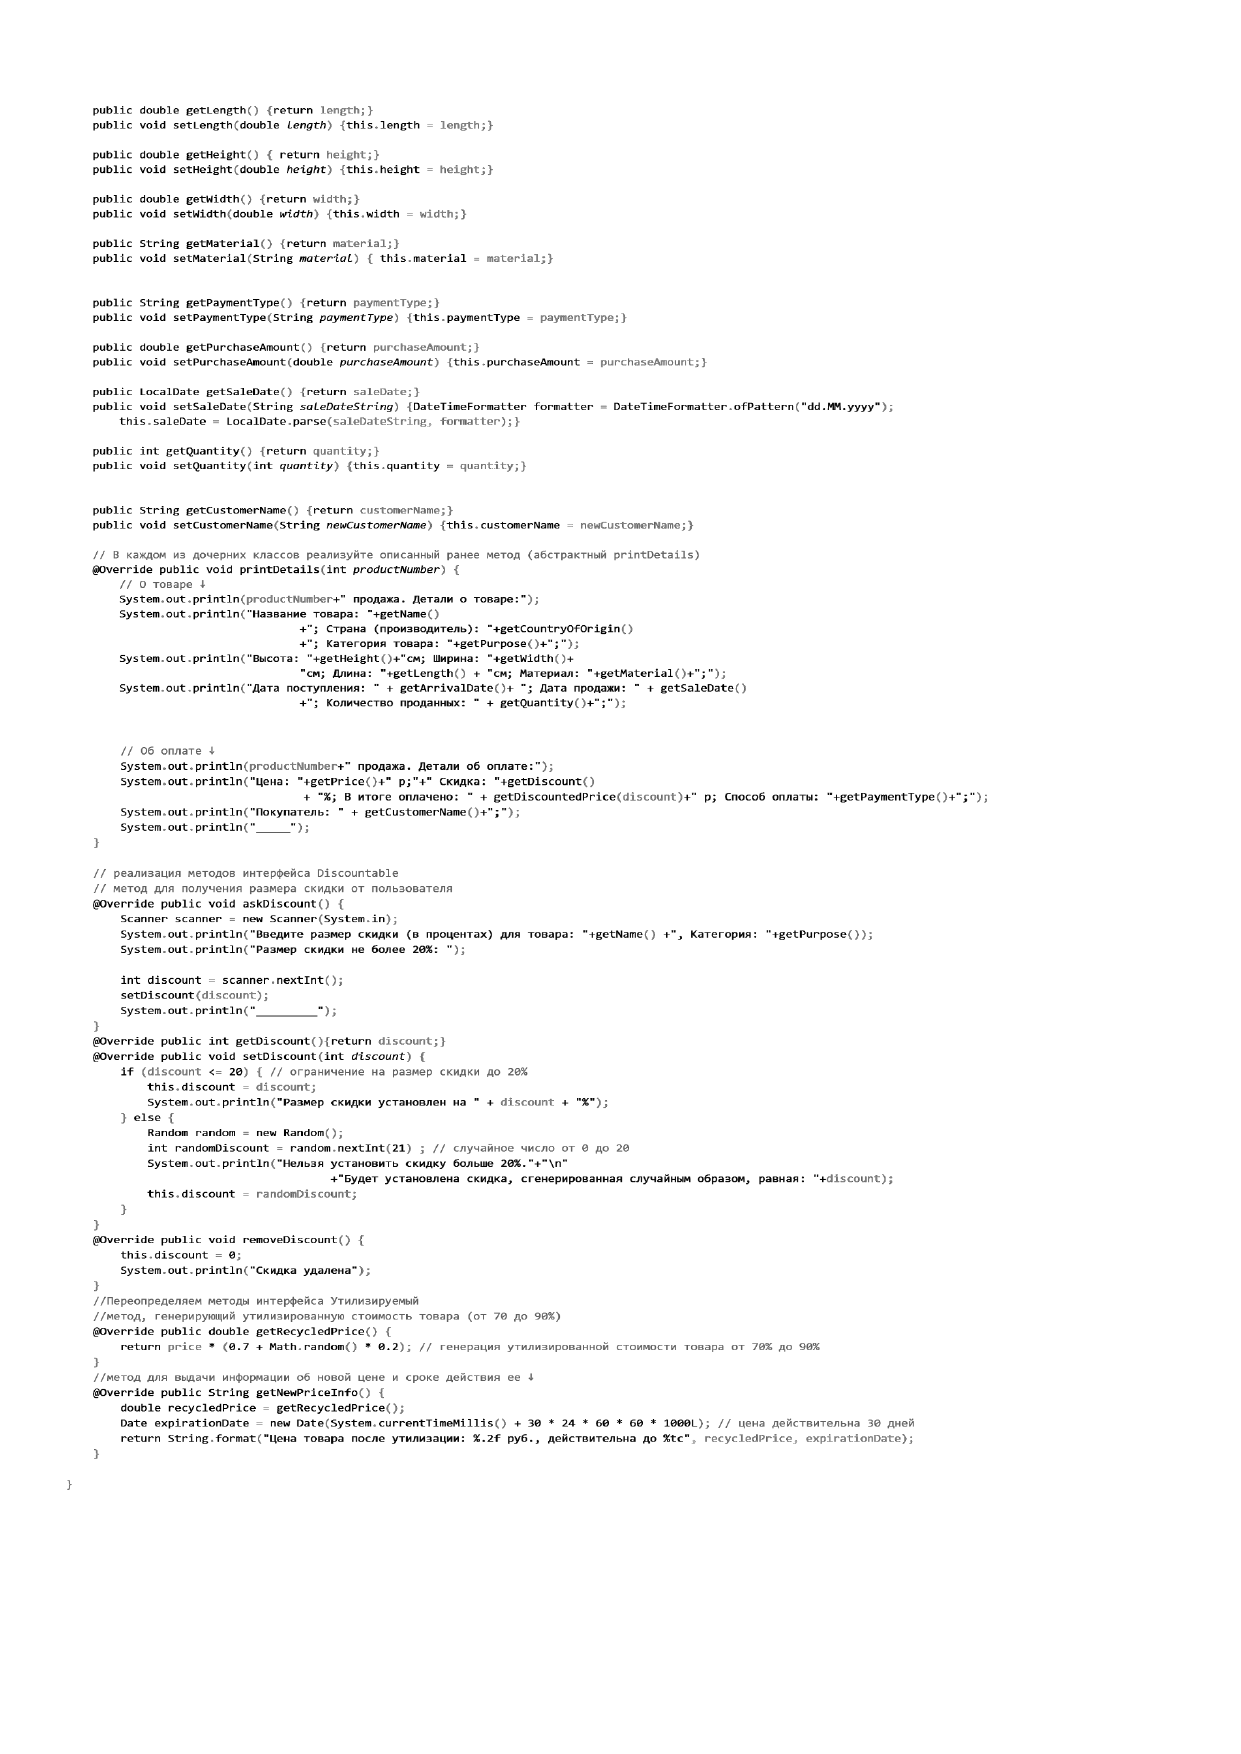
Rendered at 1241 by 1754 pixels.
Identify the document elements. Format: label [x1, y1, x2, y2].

picture [59, 738, 997, 1506]
picture [59, 88, 982, 720]
